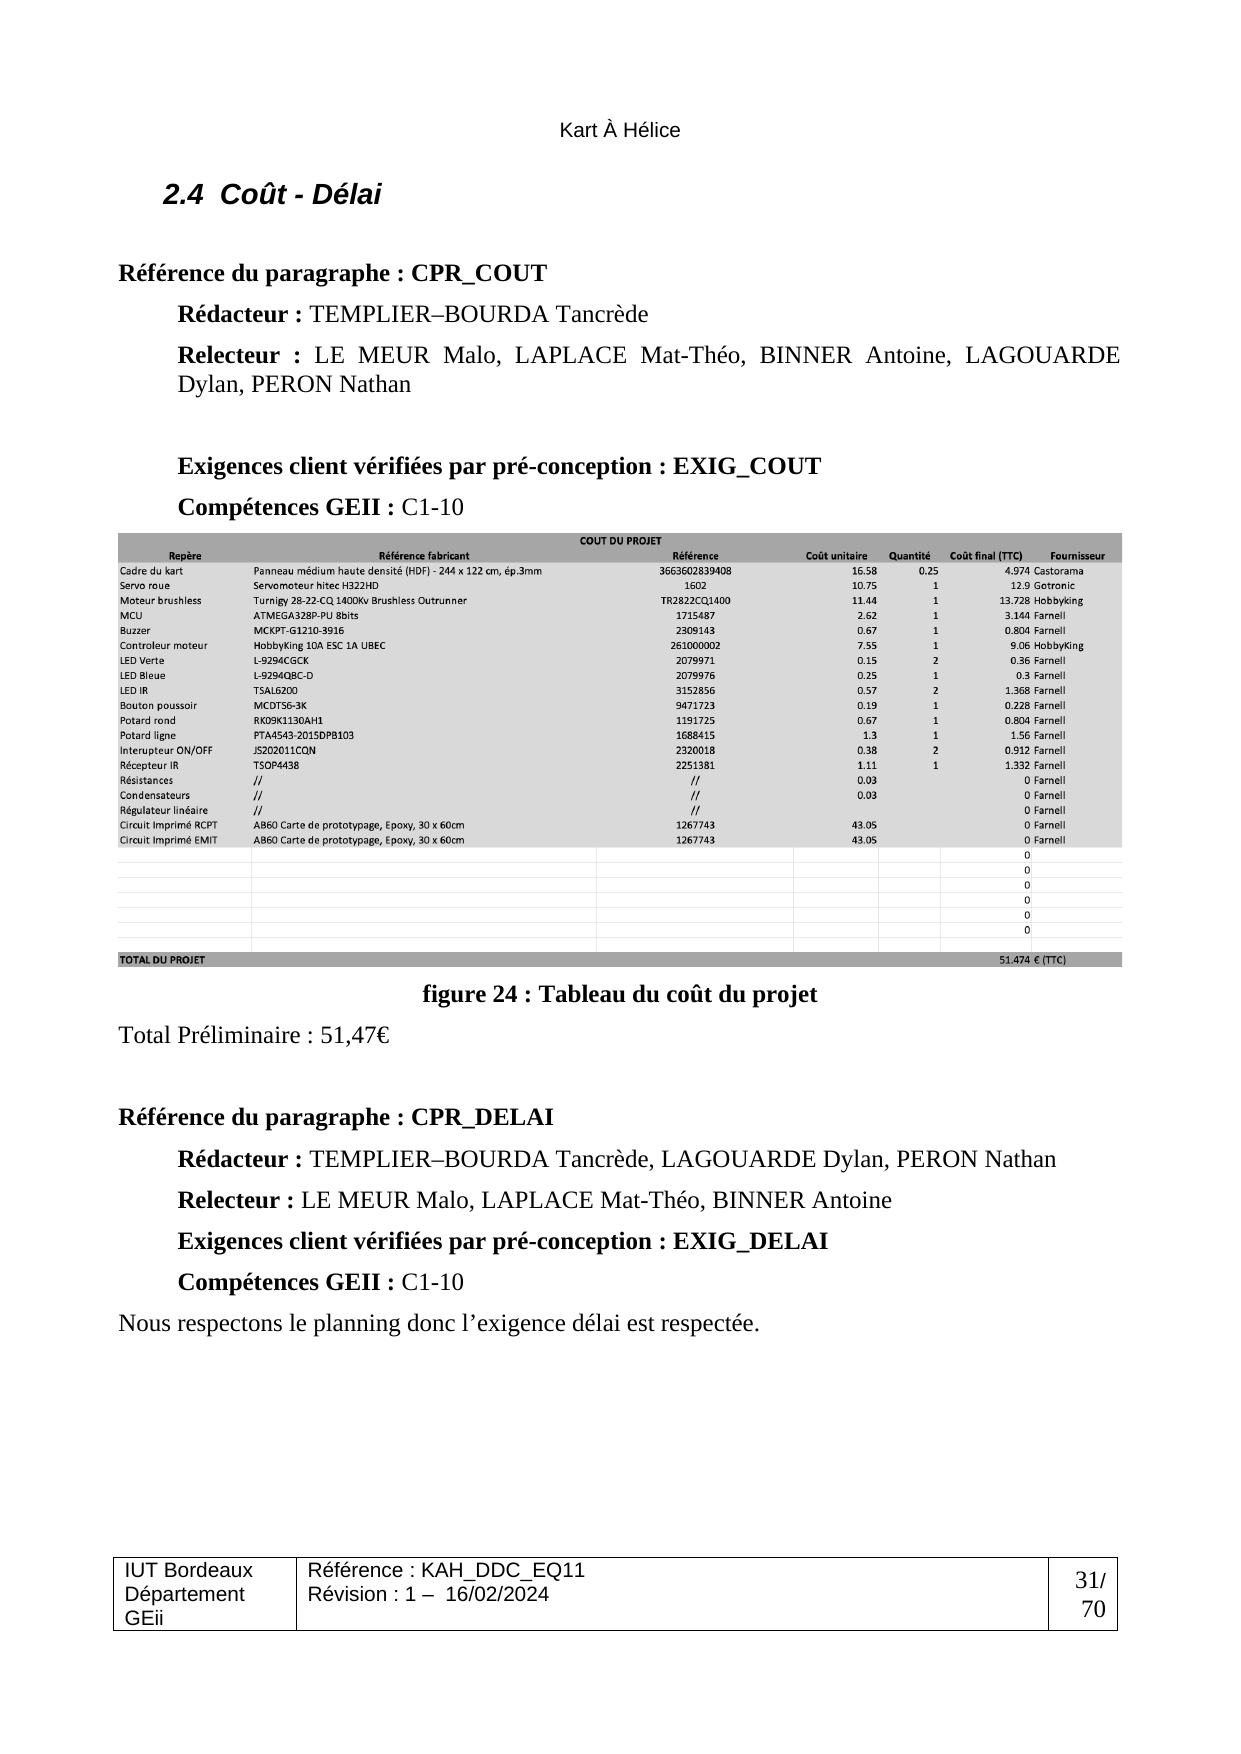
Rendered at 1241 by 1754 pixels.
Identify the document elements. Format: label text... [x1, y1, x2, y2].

text Compétences GEII : C1-10 [177, 492, 1122, 521]
subtitle 2.4 Coût - Délai [163, 177, 1122, 211]
text Total Préliminaire : 51,47€ [118, 1020, 1122, 1049]
subtitle Référence du paragraphe : CPR_DELAI [118, 1102, 1122, 1131]
text figure 24 : Tableau du coût du projet [118, 979, 1122, 1008]
text Relecteur : LE MEUR Malo, LAPLACE Mat-Théo, BINNER Antoine, LAGOUARDE Dylan, PERON Nathan [177, 340, 1122, 397]
text Exigences client vérifiées par pré-conception : EXIG_DELAI [177, 1226, 1122, 1255]
subtitle Référence du paragraphe : CPR_COUT [118, 258, 1122, 286]
text Rédacteur : TEMPLIER–BOURDA Tancrède [177, 299, 1122, 328]
text Rédacteur : TEMPLIER–BOURDA Tancrède, LAGOUARDE Dylan, PERON Nathan [177, 1144, 1122, 1172]
picture [118, 533, 1123, 967]
text Relecteur : LE MEUR Malo, LAPLACE Mat-Théo, BINNER Antoine [177, 1185, 1122, 1213]
text Exigences client vérifiées par pré-conception : EXIG_COUT [177, 451, 1122, 480]
text Nous respectons le planning donc l’exigence délai est respectée. [118, 1308, 1122, 1337]
text Compétences GEII : C1-10 [177, 1267, 1122, 1296]
